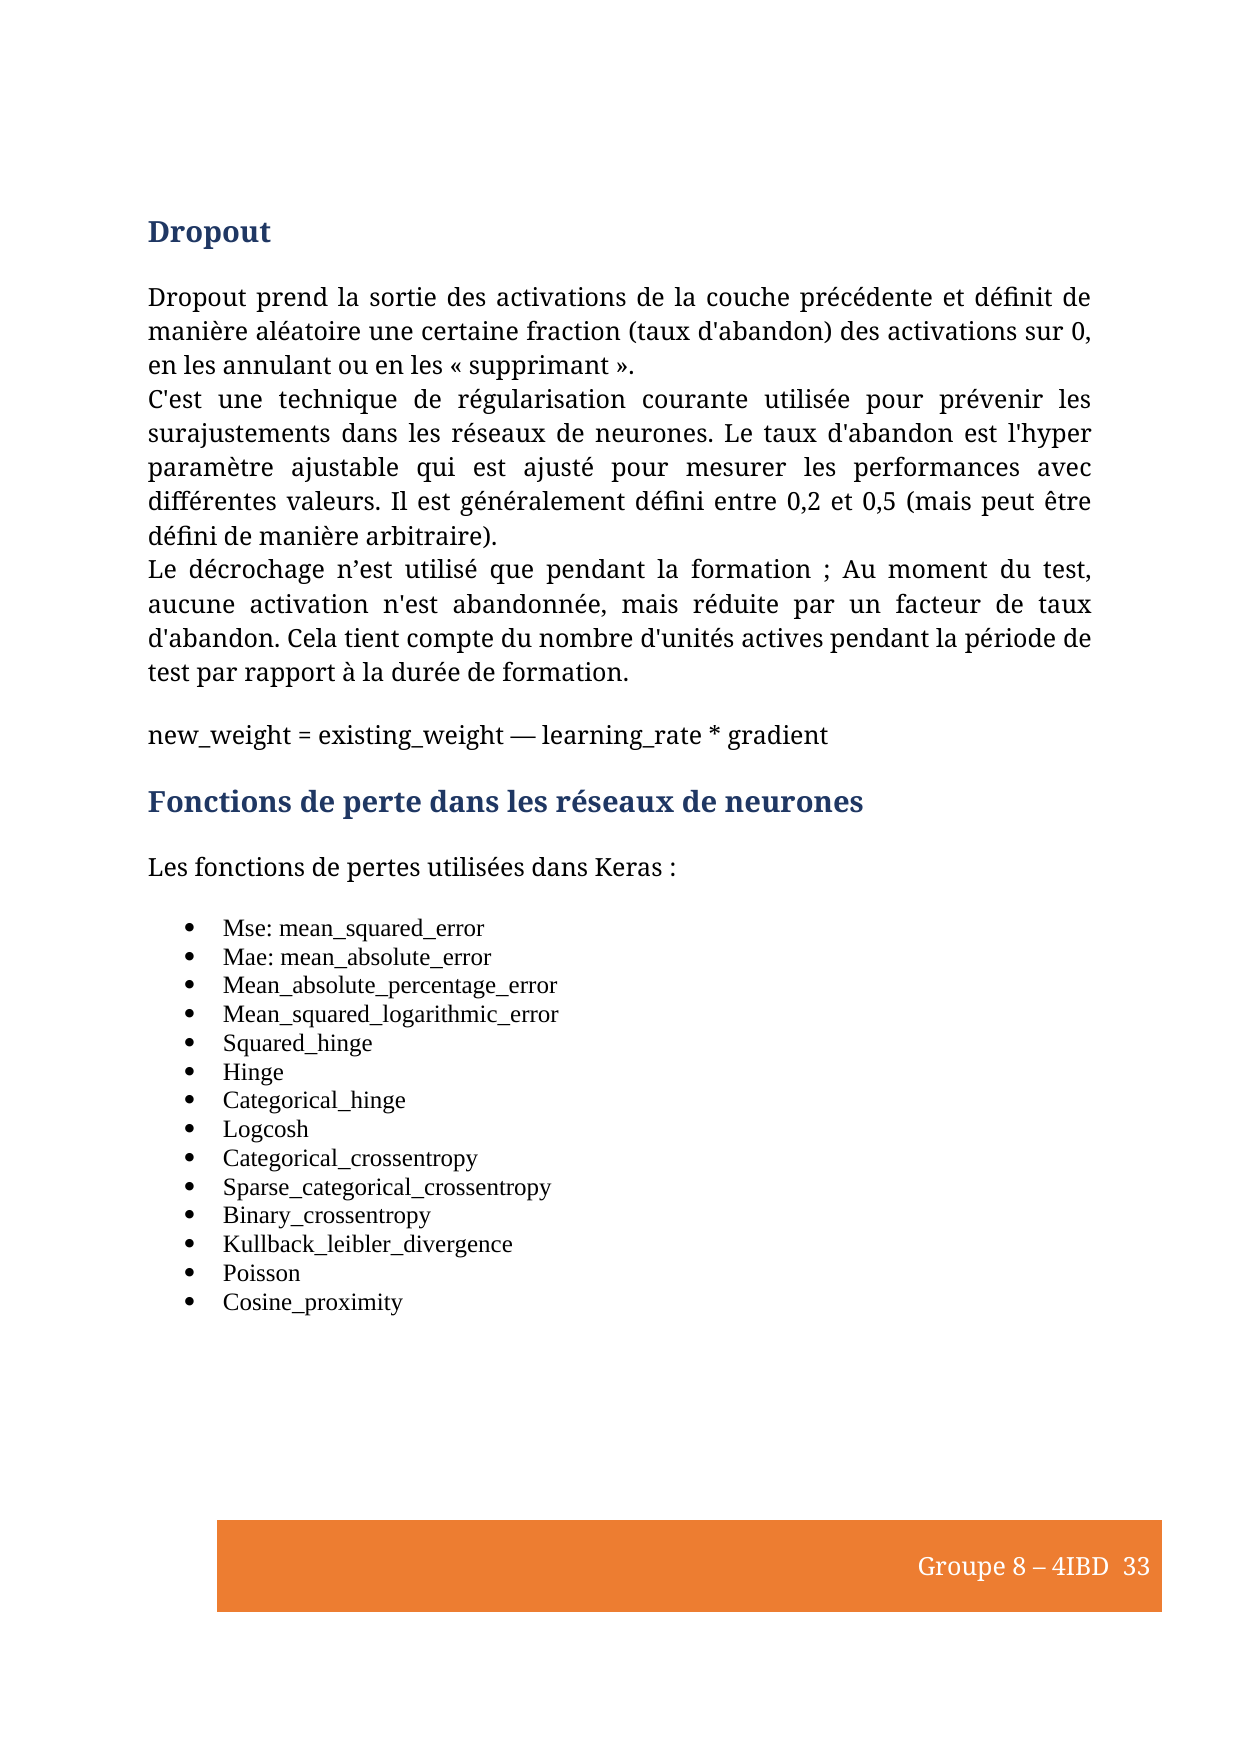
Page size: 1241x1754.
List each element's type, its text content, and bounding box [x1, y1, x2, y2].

text Dropout prend la sortie des activations de la couche précédente et définit de manière aléatoire une certaine fraction (taux d'abandon) des activations sur 0, en les annulant ou en les « supprimant ». [148, 280, 1093, 382]
list Hinge [185, 1057, 1093, 1085]
text Le décrochage n’est utilisé que pendant la formation ; Au moment du test, aucune activation n'est abandonnée, mais réduite par un facteur de taux d'abandon. Cela tient compte du nombre d'unités actives pendant la période de test par rapport à la durée de formation. [148, 552, 1093, 688]
list Mean_squared_logarithmic_error [185, 999, 1093, 1028]
list Logcosh [185, 1114, 1093, 1143]
text C'est une technique de régularisation courante utilisée pour prévenir les surajustements dans les réseaux de neurones. Le taux d'abandon est l'hyper paramètre ajustable qui est ajusté pour mesurer les performances avec différentes valeurs. Il est généralement défini entre 0,2 et 0,5 (mais peut être défini de manière arbitraire). [148, 382, 1093, 552]
list Mse: mean_squared_error [185, 913, 1093, 942]
text Les fonctions de pertes utilisées dans Keras : [148, 850, 1093, 884]
list Mae: mean_absolute_error [185, 942, 1093, 970]
list Categorical_hinge [185, 1085, 1093, 1114]
list Poisson [185, 1258, 1093, 1287]
list Kullback_leibler_divergence [185, 1229, 1093, 1258]
list Mean_absolute_percentage_error [185, 970, 1093, 999]
text Dropout [148, 211, 1093, 251]
list Sparse_categorical_crossentropy [185, 1172, 1093, 1200]
text new_weight = existing_weight — learning_rate * gradient [148, 718, 1093, 752]
list Binary_crossentropy [185, 1200, 1093, 1229]
text Fonctions de perte dans les réseaux de neurones [148, 781, 1093, 821]
list Categorical_crossentropy [185, 1143, 1093, 1172]
list Cosine_proximity [185, 1287, 1093, 1315]
list Squared_hinge [185, 1028, 1093, 1057]
